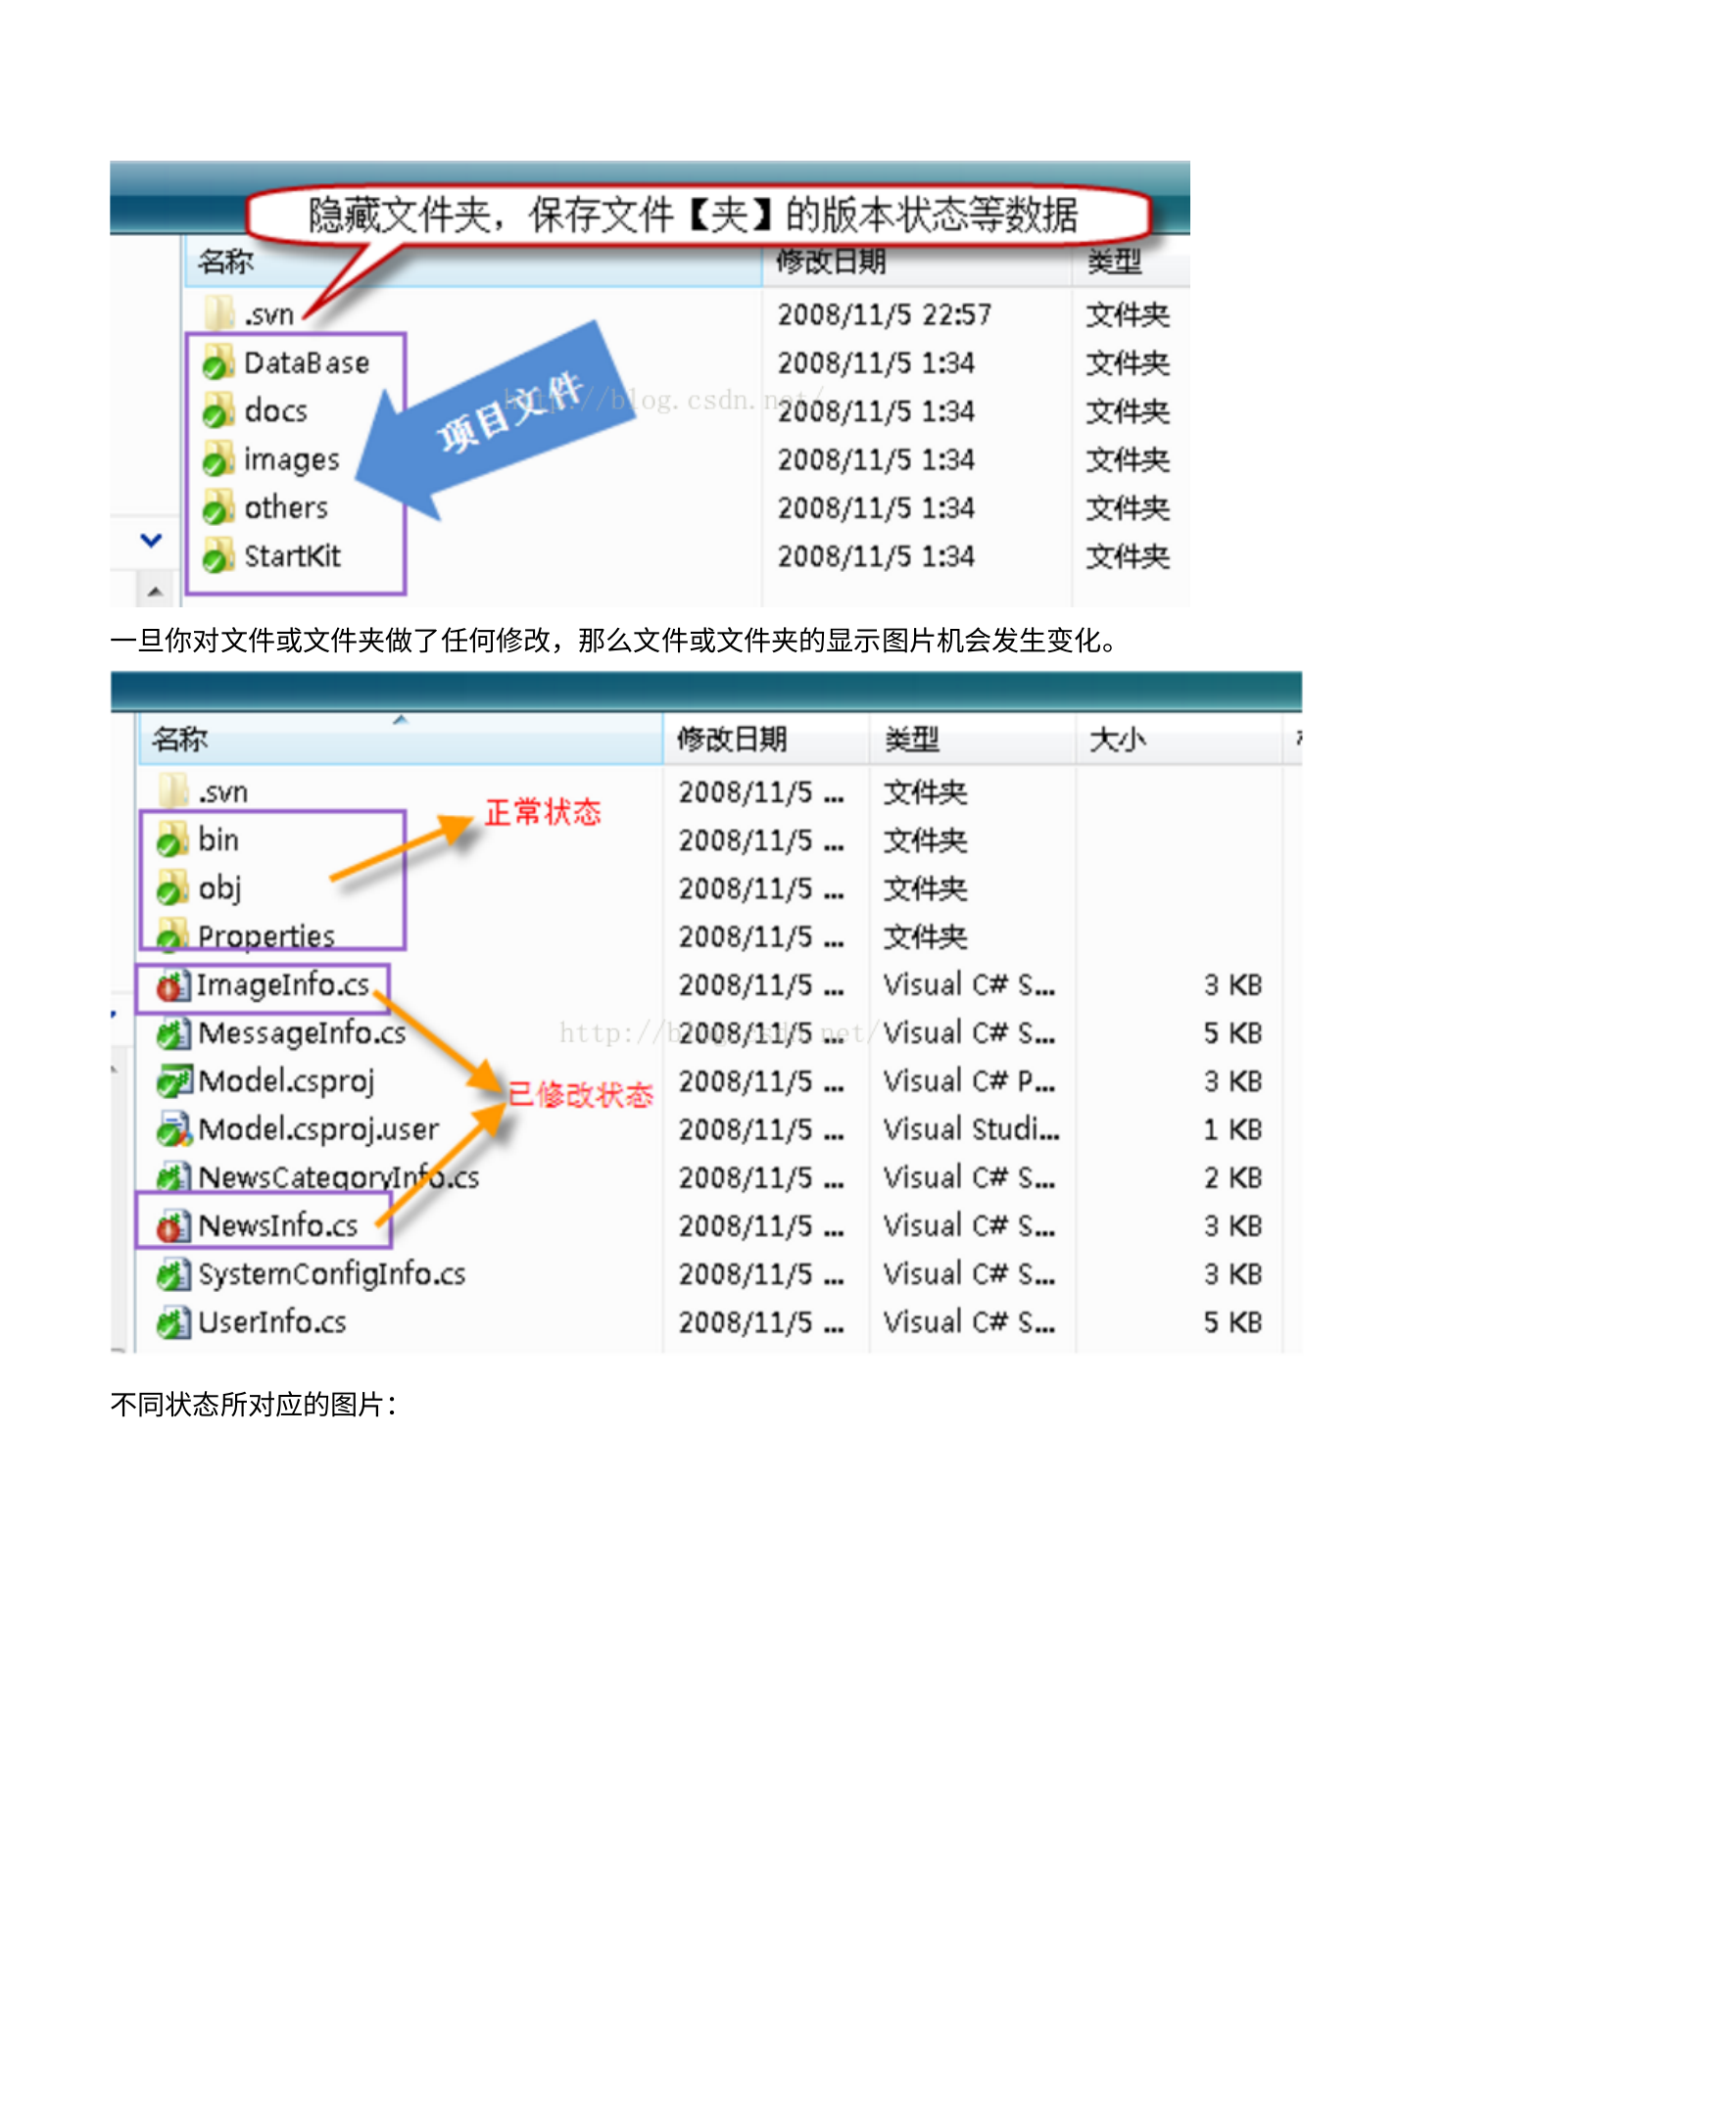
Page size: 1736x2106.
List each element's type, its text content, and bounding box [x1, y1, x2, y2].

picture [110, 161, 1190, 607]
text 不同状态所对应的图片： [110, 1371, 1626, 1435]
text 一旦你对文件或文件夹做了任何修改，那么文件或文件夹的显示图片机会发生变化。 [110, 607, 1626, 671]
picture [110, 670, 1304, 1363]
